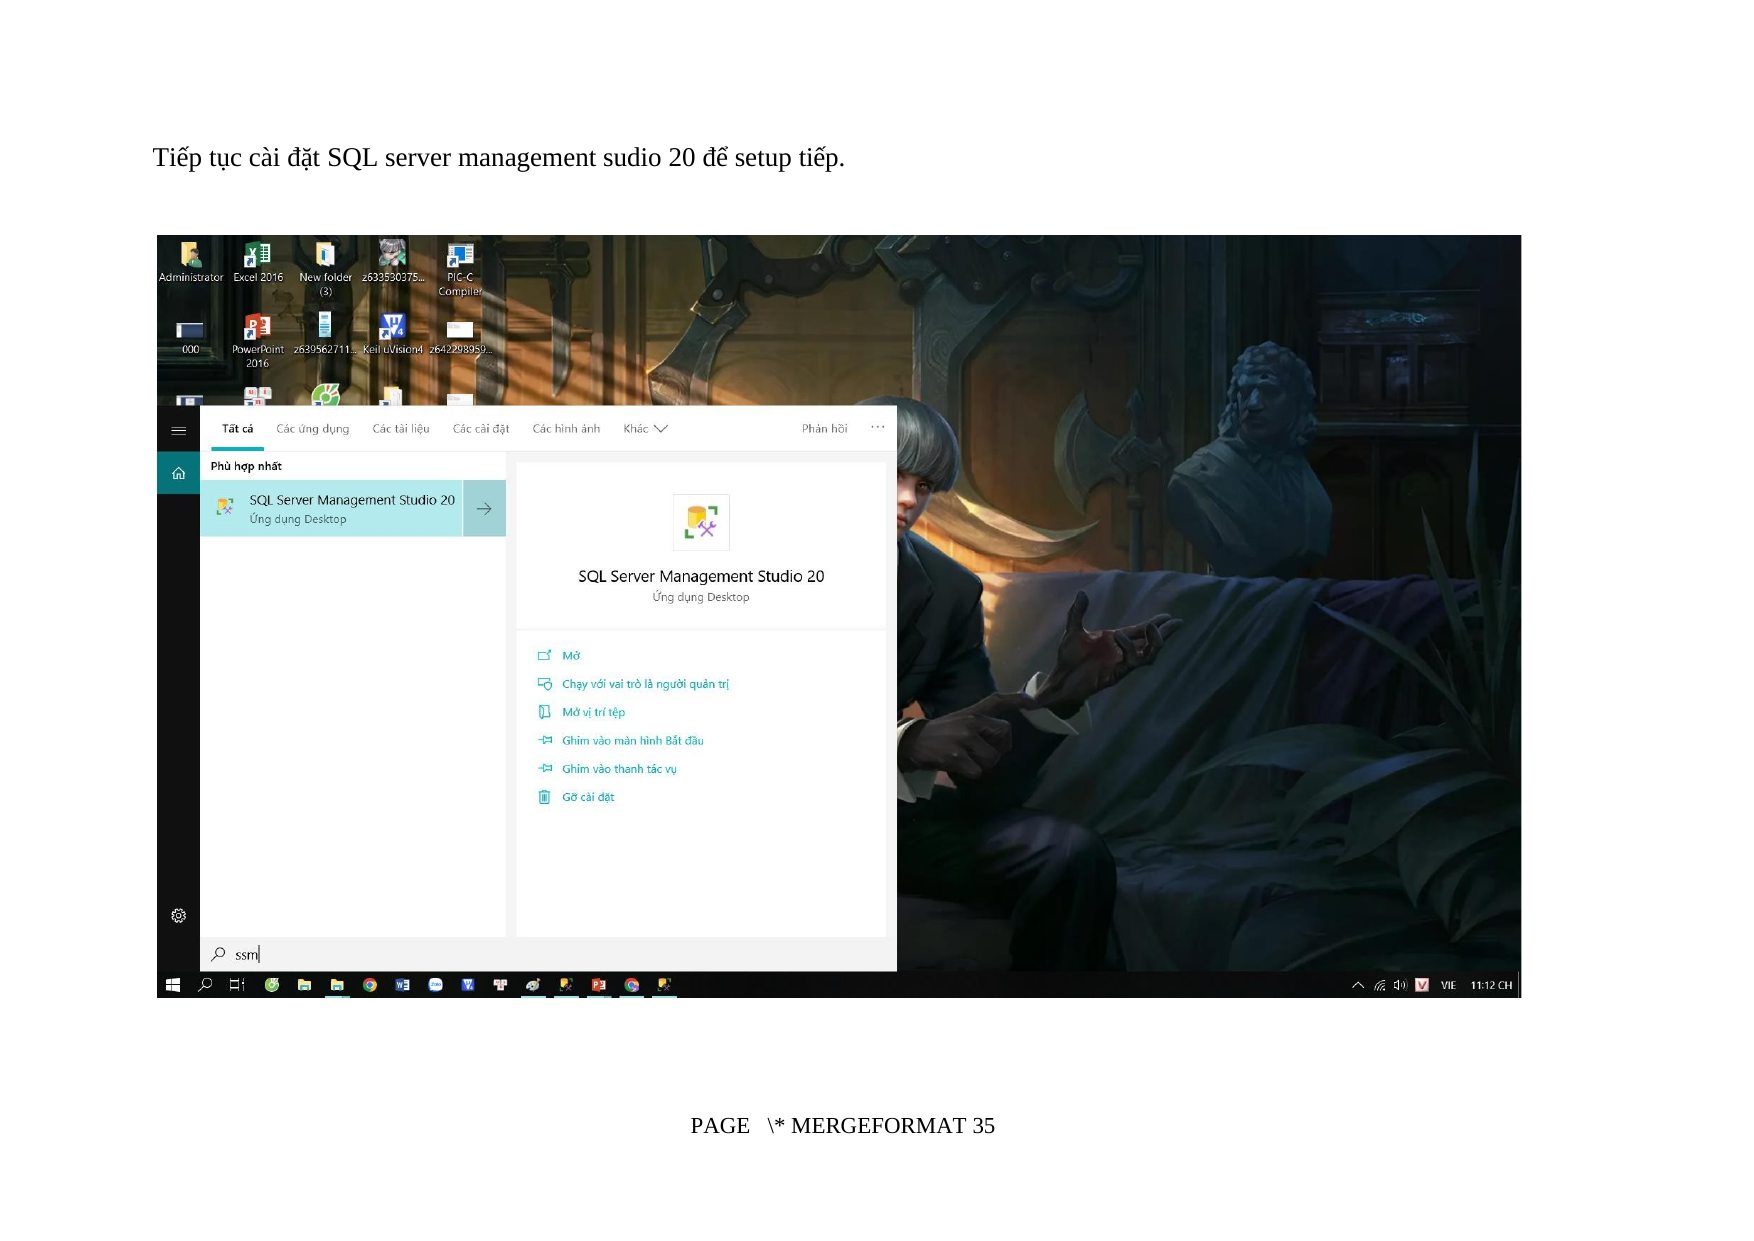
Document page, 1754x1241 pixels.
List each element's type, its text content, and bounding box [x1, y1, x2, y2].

picture [157, 235, 1522, 998]
text Tiếp tục cài đặt SQL server management sudio 20 để setup tiếp. [152, 141, 1680, 173]
